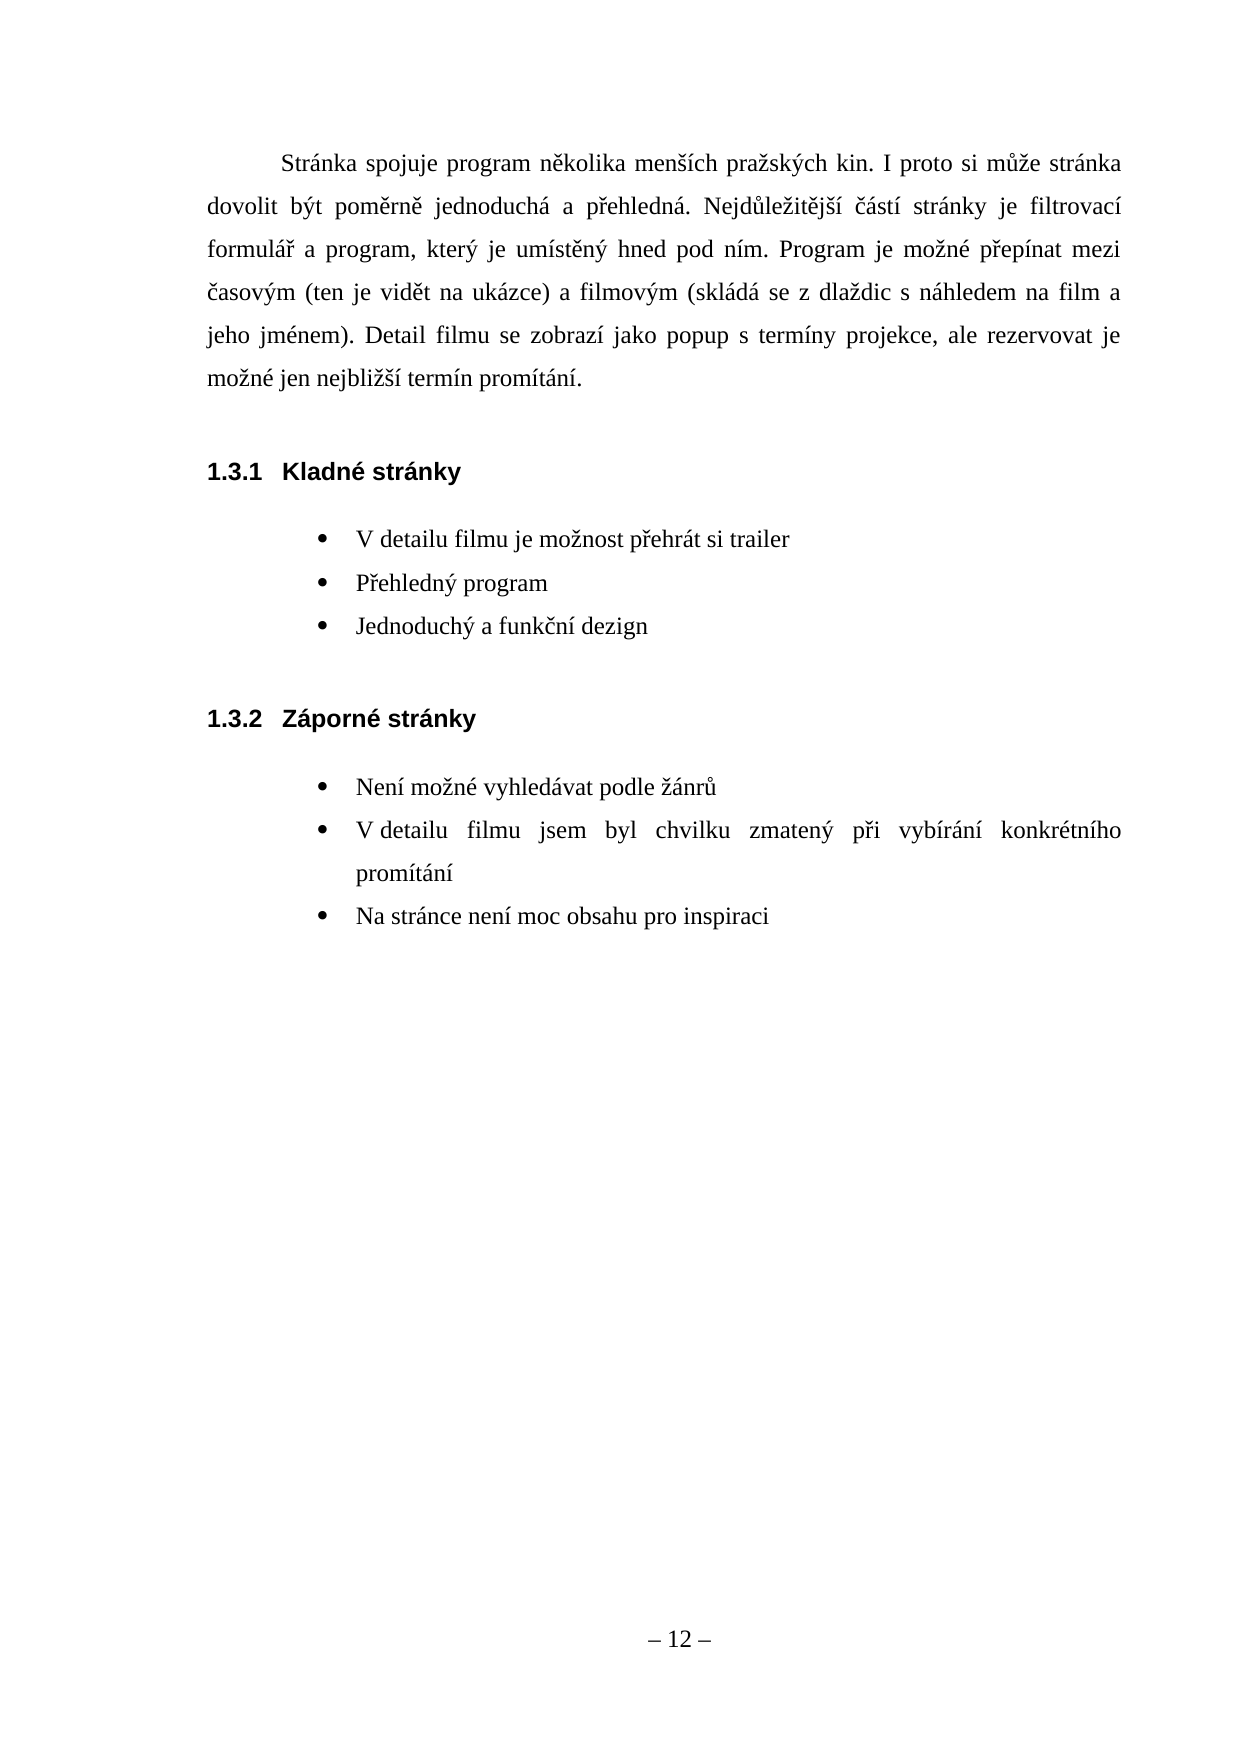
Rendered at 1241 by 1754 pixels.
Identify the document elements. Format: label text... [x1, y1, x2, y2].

list Na stránce není moc obsahu pro inspiraci [318, 901, 1122, 930]
list Jednoduchý a funkční dezign [318, 611, 1122, 639]
list Přehledný program [318, 568, 1122, 596]
list V detailu filmu je možnost přehrát si trailer [318, 524, 1122, 553]
subtitle Kladné stránky [207, 456, 1122, 485]
text Stránka spojuje program několika menších pražských kin. I proto si může stránka dovolit být poměrně jednoduchá a přehledná. Nejdůležitější částí stránky je filtrovací formulář a program, který je umístěný hned pod ním. Program je možné přepínat mezi časovým (ten je vidět na ukázce) a filmovým (skládá se z dlaždic s náhledem na film a jeho jménem). Detail filmu se zobrazí jako popup s termíny projekce, ale rezervovat je možné jen nejbližší termín promítání. [207, 148, 1122, 392]
list Není možné vyhledávat podle žánrů [318, 772, 1122, 801]
subtitle Záporné stránky [207, 704, 1122, 733]
list V detailu filmu jsem byl chvilku zmatený při vybírání konkrétního promítání [318, 815, 1122, 887]
